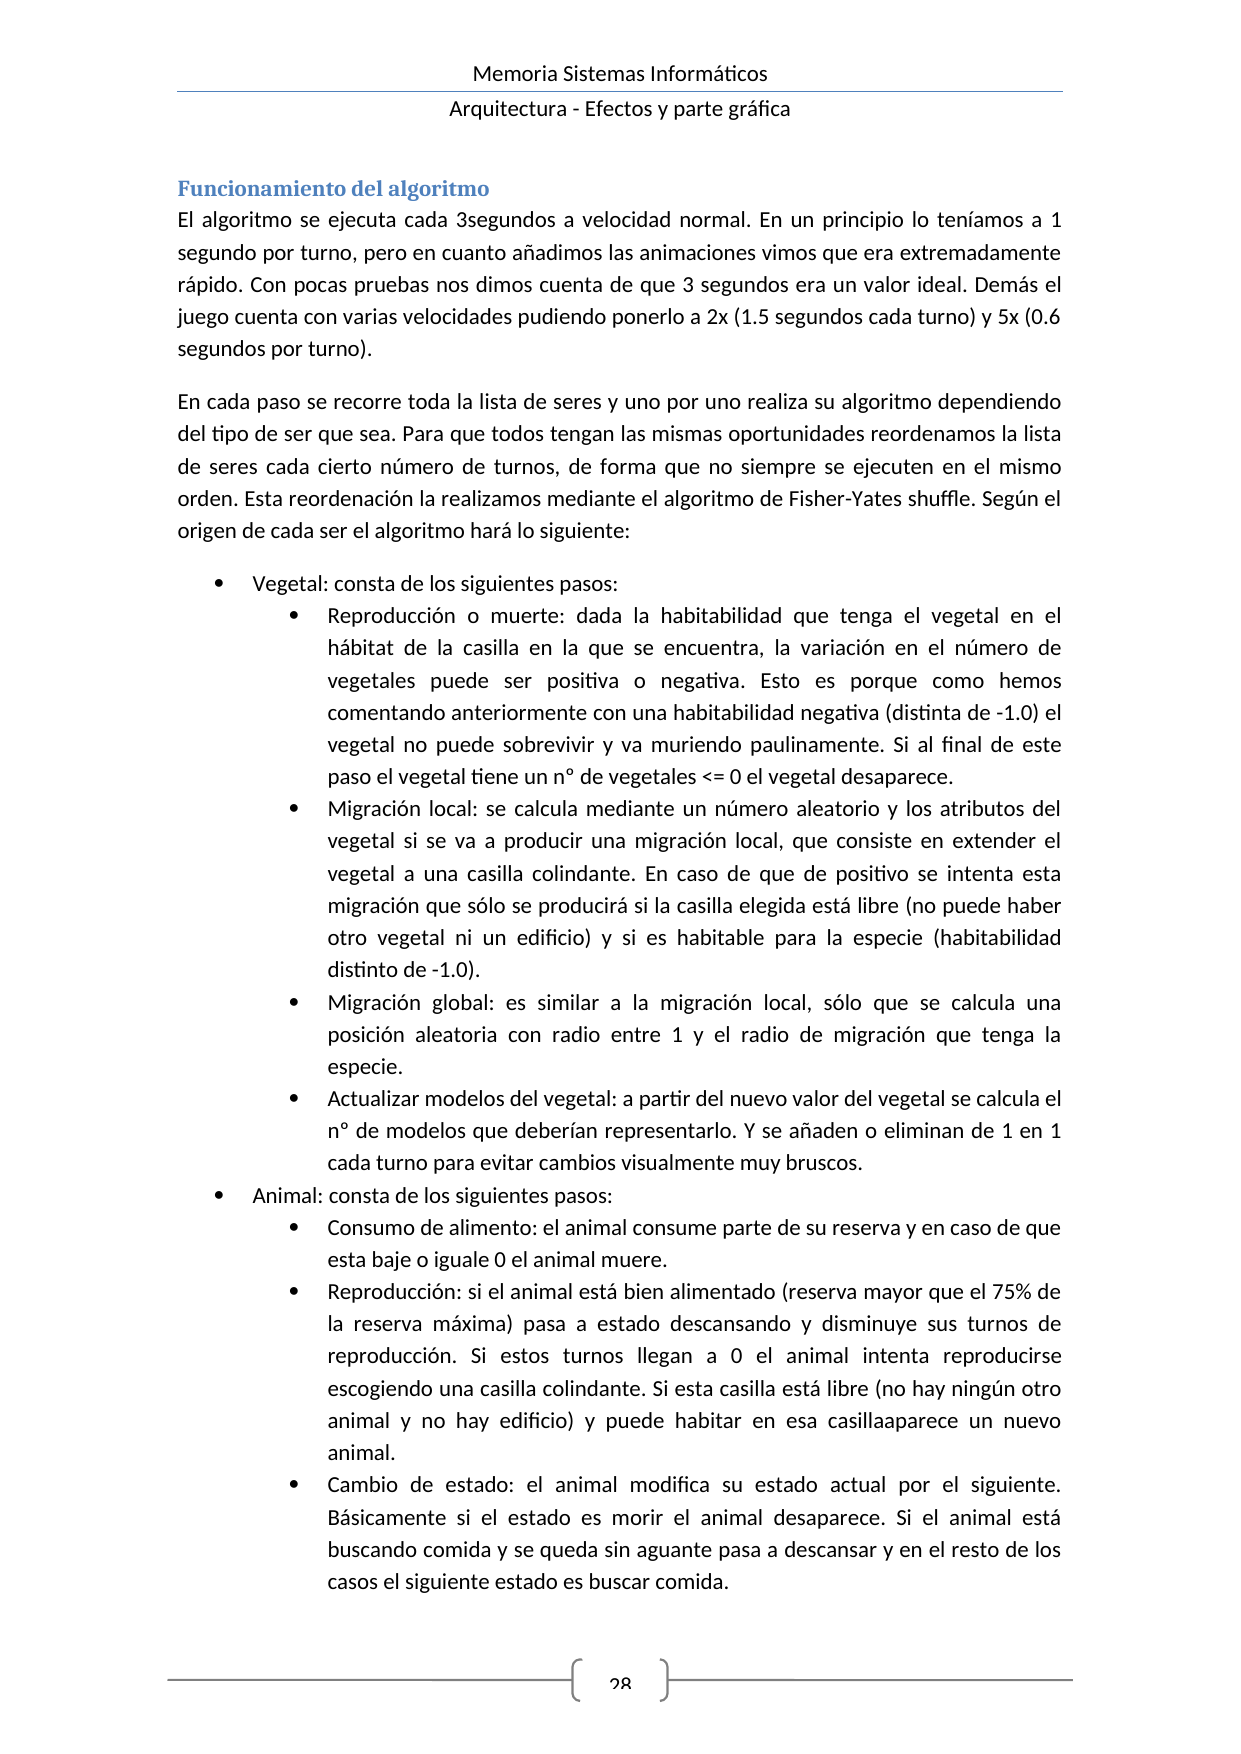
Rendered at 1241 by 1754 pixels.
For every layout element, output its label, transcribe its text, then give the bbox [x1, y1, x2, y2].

list Actualizar modelos del vegetal: a partir del nuevo valor del vegetal se calcula el nº de modelos que deberían representarlo. Y se añaden o eliminan de 1 en 1 cada turno para evitar cambios visualmente muy bruscos. [290, 1084, 1063, 1177]
list Migración global: es similar a la migración local, sólo que se calcula una posición aleatoria con radio entre 1 y el radio de migración que tenga la especie. [290, 988, 1063, 1080]
list Cambio de estado: el animal modifica su estado actual por el siguiente. Básicamente si el estado es morir el animal desaparece. Si el animal está buscando comida y se queda sin aguante pasa a descansar y en el resto de los casos el siguiente estado es buscar comida. [290, 1470, 1063, 1595]
subtitle Funcionamiento del algoritmo [177, 175, 1063, 202]
list Consumo de alimento: el animal consume parte de su reserva y en caso de que esta baje o iguale 0 el animal muere. [290, 1213, 1063, 1273]
list Migración local: se calcula mediante un número aleatorio y los atributos del vegetal si se va a producir una migración local, que consiste en extender el vegetal a una casilla colindante. En caso de que de positivo se intenta esta migración que sólo se producirá si la casilla elegida está libre (no puede haber otro vegetal ni un edificio) y si es habitable para la especie (habitabilidad distinto de -1.0). [290, 794, 1063, 983]
list Reproducción o muerte: dada la habitabilidad que tenga el vegetal en el hábitat de la casilla en la que se encuentra, la variación en el número de vegetales puede ser positiva o negativa. Esto es porque como hemos comentando anteriormente con una habitabilidad negativa (distinta de -1.0) el vegetal no puede sobrevivir y va muriendo paulinamente. Si al final de este paso el vegetal tiene un nº de vegetales <= 0 el vegetal desaparece. [290, 601, 1063, 790]
list Reproducción: si el animal está bien alimentado (reserva mayor que el 75% de la reserva máxima) pasa a estado descansando y disminuye sus turnos de reproducción. Si estos turnos llegan a 0 el animal intenta reproducirse escogiendo una casilla colindante. Si esta casilla está libre (no hay ningún otro animal y no hay edificio) y puede habitar en esa casillaaparece un nuevo animal. [290, 1277, 1063, 1466]
list Vegetal: consta de los siguientes pasos: [215, 569, 1063, 597]
list Animal: consta de los siguientes pasos: [215, 1181, 1063, 1209]
text En cada paso se recorre toda la lista de seres y uno por uno realiza su algoritmo dependiendo del tipo de ser que sea. Para que todos tengan las mismas oportunidades reordenamos la lista de seres cada cierto número de turnos, de forma que no siempre se ejecuten en el mismo orden. Esta reordenación la realizamos mediante el algoritmo de Fisher-Yates shuffle. Según el origen de cada ser el algoritmo hará lo siguiente: [177, 387, 1063, 544]
text El algoritmo se ejecuta cada 3segundos a velocidad normal. En un principio lo teníamos a 1 segundo por turno, pero en cuanto añadimos las animaciones vimos que era extremadamente rápido. Con pocas pruebas nos dimos cuenta de que 3 segundos era un valor ideal. Demás el juego cuenta con varias velocidades pudiendo ponerlo a 2x (1.5 segundos cada turno) y 5x (0.6 segundos por turno). [177, 206, 1063, 362]
